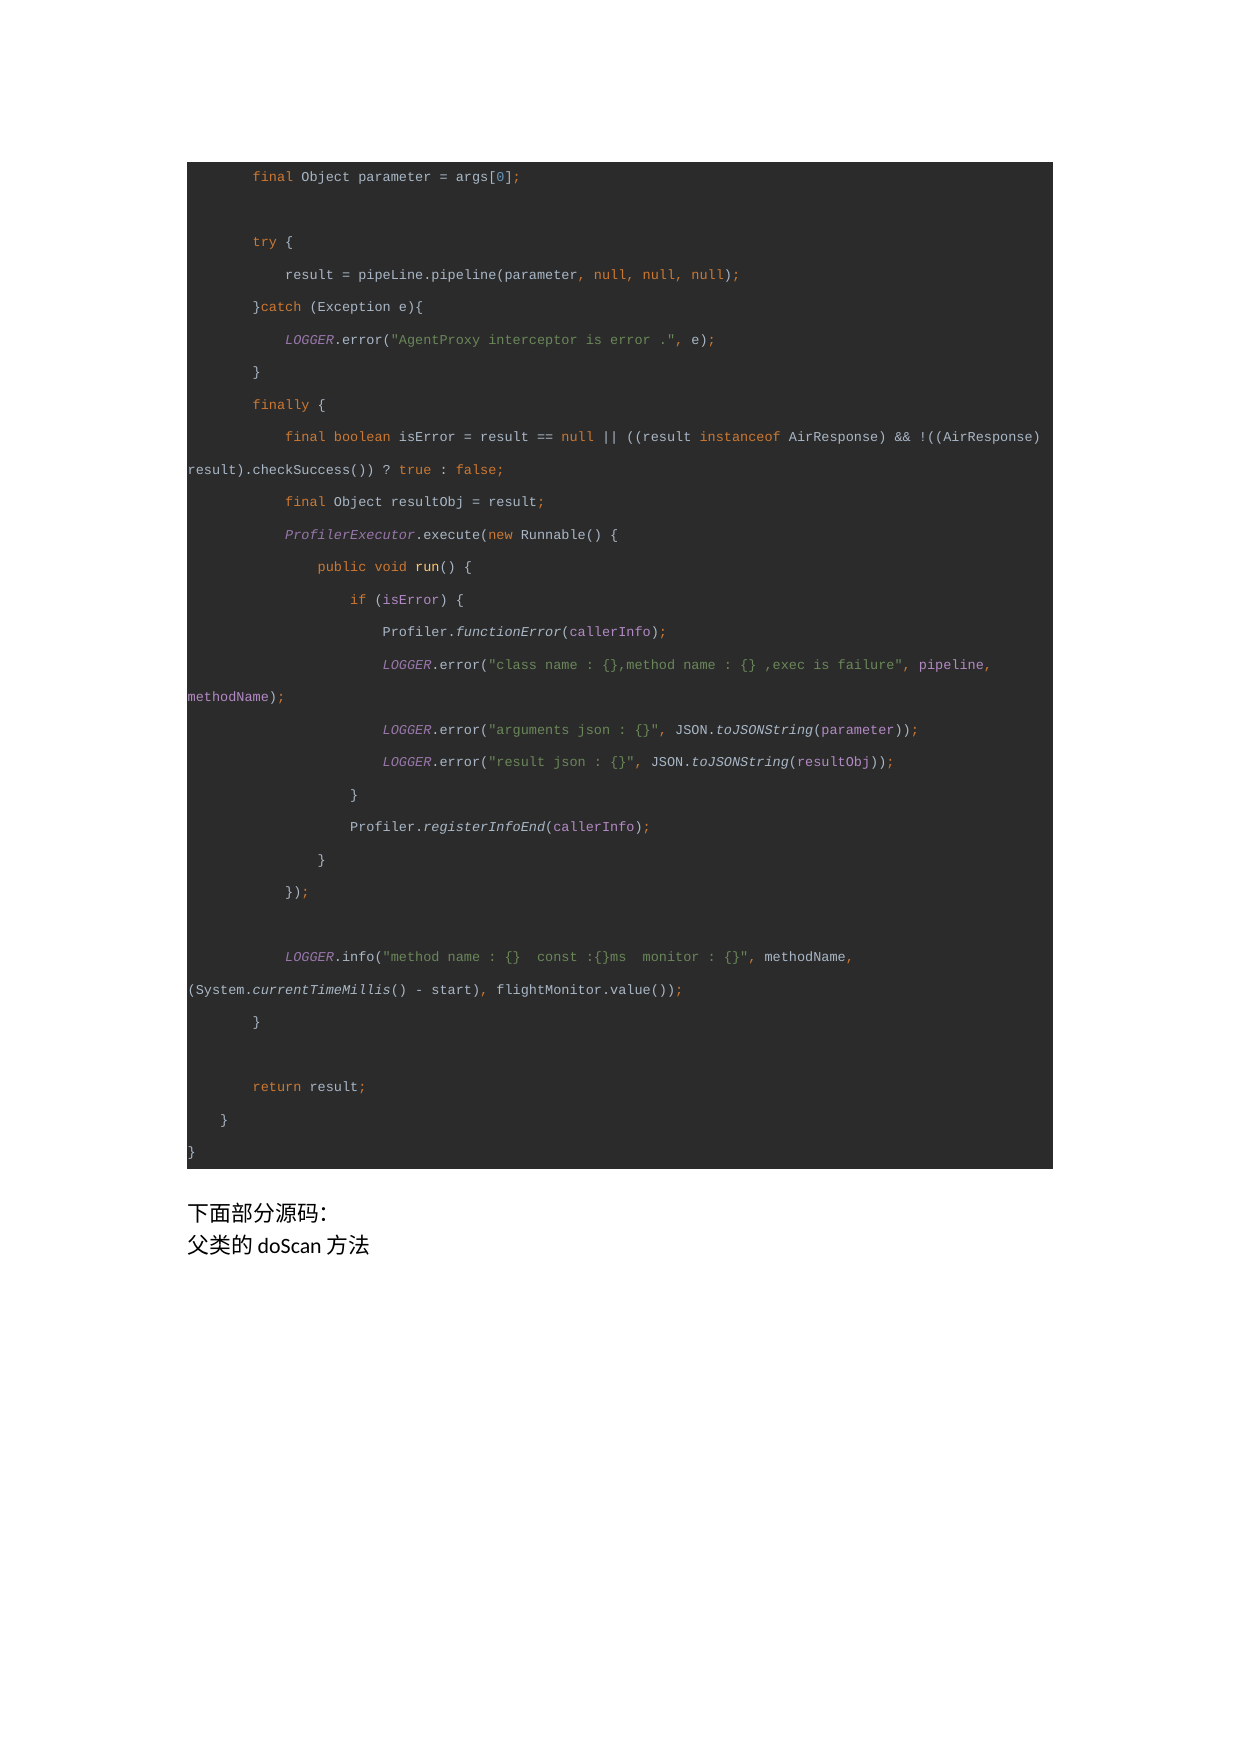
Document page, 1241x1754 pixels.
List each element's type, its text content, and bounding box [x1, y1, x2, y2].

text 下面部分源码： [187, 1196, 1053, 1228]
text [187, 162, 1053, 1169]
text 父类的doScan方法 [187, 1228, 1053, 1259]
